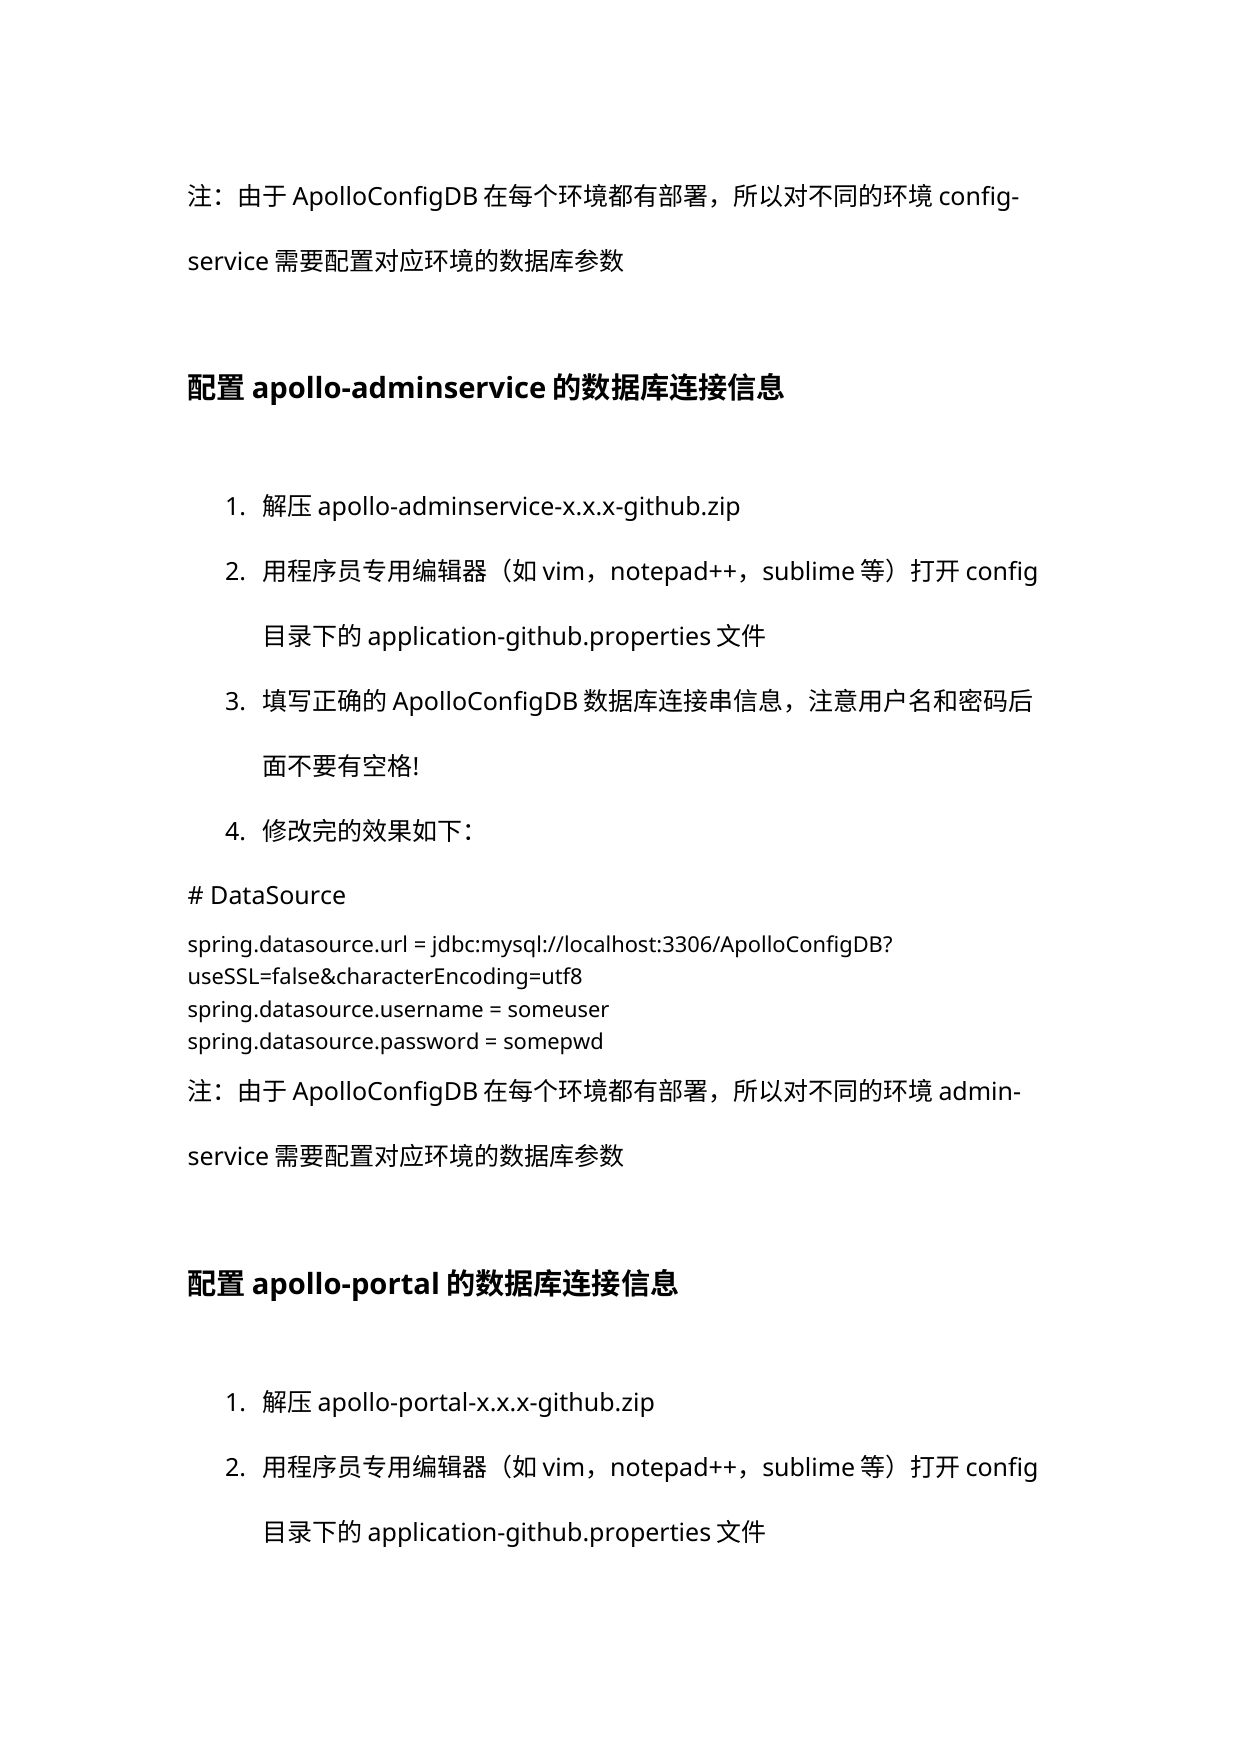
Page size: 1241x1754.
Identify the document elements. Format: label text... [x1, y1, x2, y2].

list 修改完的效果如下： [225, 797, 1053, 862]
list 填写正确的ApolloConfigDB数据库连接串信息，注意用户名和密码后面不要有空格! [225, 667, 1053, 797]
text # DataSource [187, 862, 1053, 927]
text 注：由于ApolloConfigDB在每个环境都有部署，所以对不同的环境config-service需要配置对应环境的数据库参数 [187, 162, 1053, 292]
subtitle 配置apollo-portal的数据库连接信息 [187, 1249, 1053, 1314]
list 解压apollo-portal-x.x.x-github.zip [225, 1368, 1053, 1433]
subtitle 配置apollo-adminservice的数据库连接信息 [187, 354, 1053, 419]
text 注：由于ApolloConfigDB在每个环境都有部署，所以对不同的环境admin-service需要配置对应环境的数据库参数 [187, 1057, 1053, 1187]
text spring.datasource.username = someuser [187, 992, 1053, 1025]
text spring.datasource.url = jdbc:mysql://localhost:3306/ApolloConfigDB?useSSL=false&characterEncoding=utf8 [187, 927, 1053, 992]
list 解压apollo-adminservice-x.x.x-github.zip [225, 472, 1053, 537]
list 用程序员专用编辑器（如vim，notepad++，sublime等）打开config目录下的application-github.properties文件 [225, 537, 1053, 667]
text spring.datasource.password = somepwd [187, 1025, 1053, 1057]
list 用程序员专用编辑器（如vim，notepad++，sublime等）打开config目录下的application-github.properties文件 [225, 1433, 1053, 1563]
